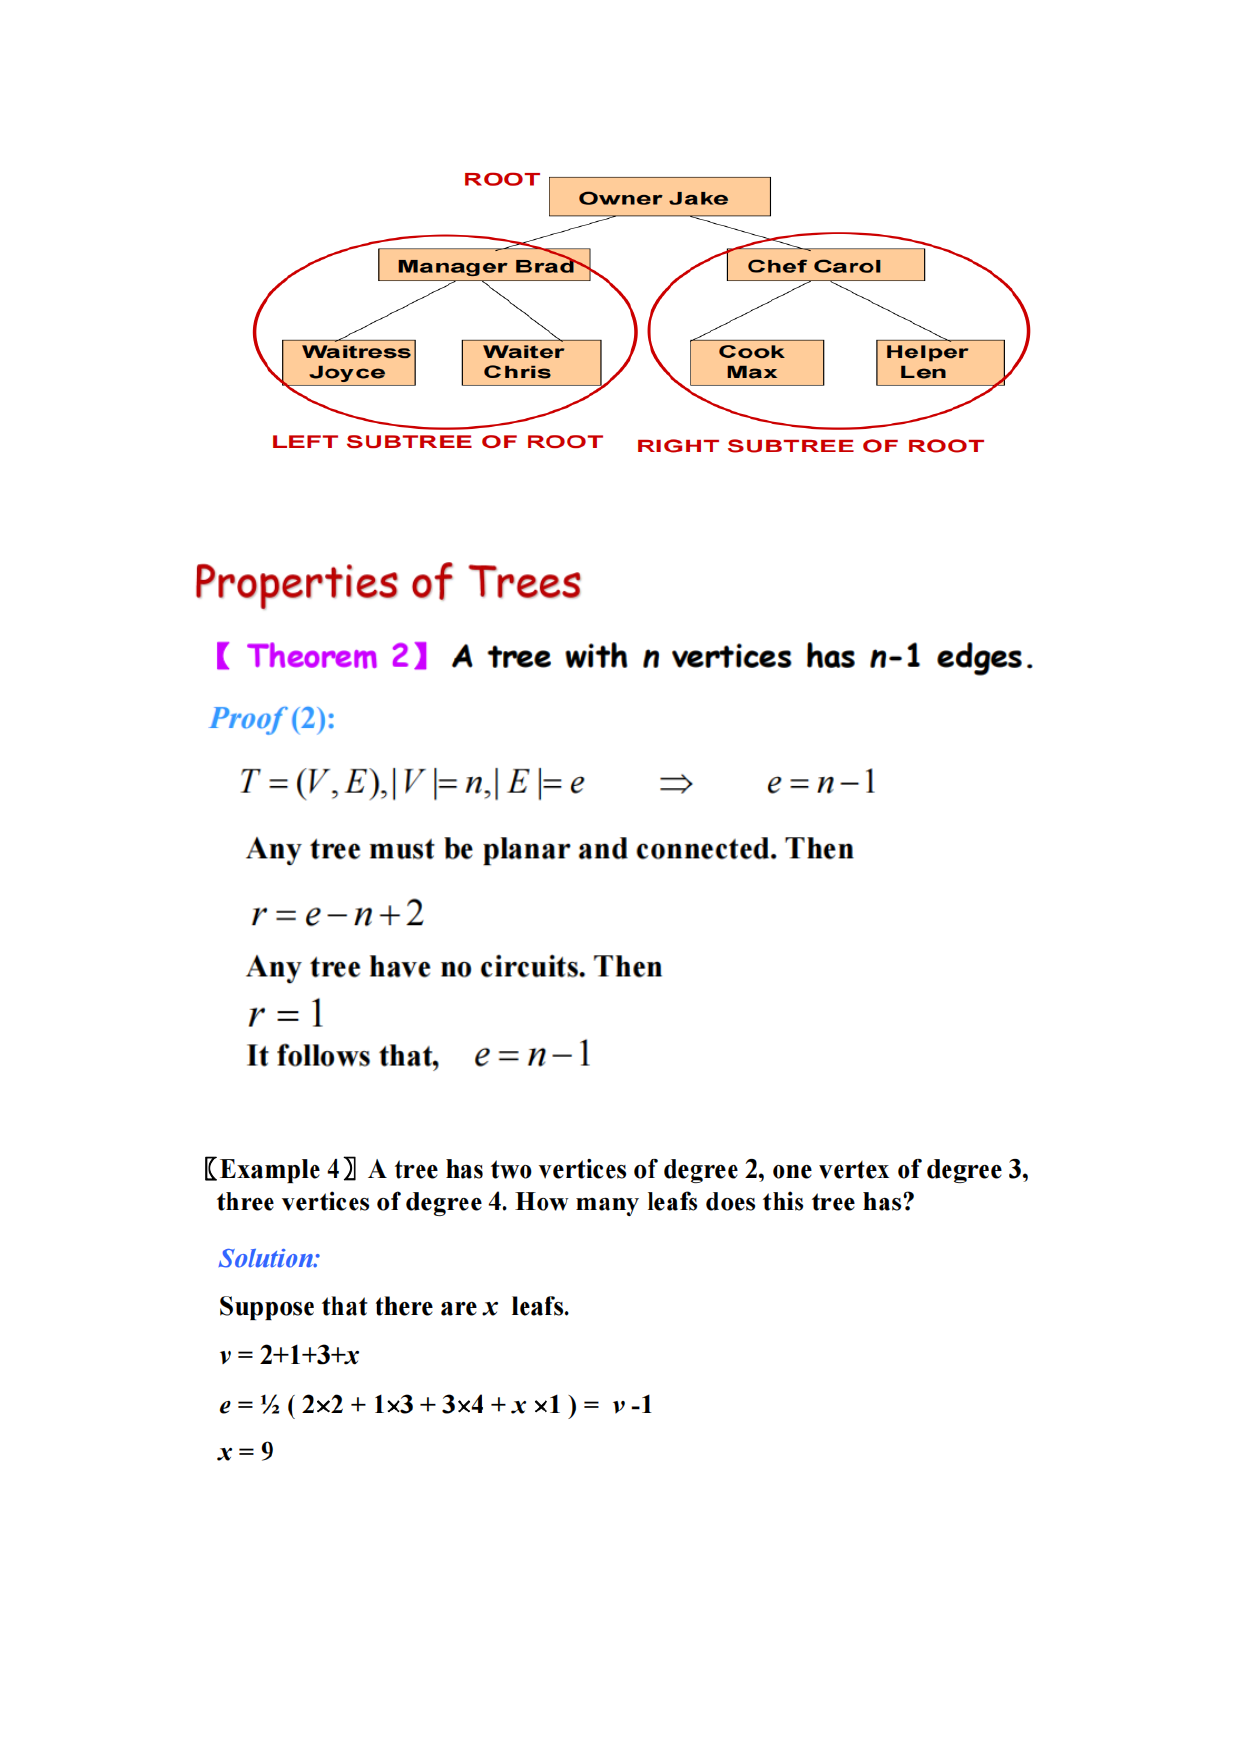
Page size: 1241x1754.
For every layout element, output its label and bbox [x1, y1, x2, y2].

picture [187, 1137, 1052, 1479]
picture [187, 162, 1053, 468]
picture [187, 552, 1053, 1089]
